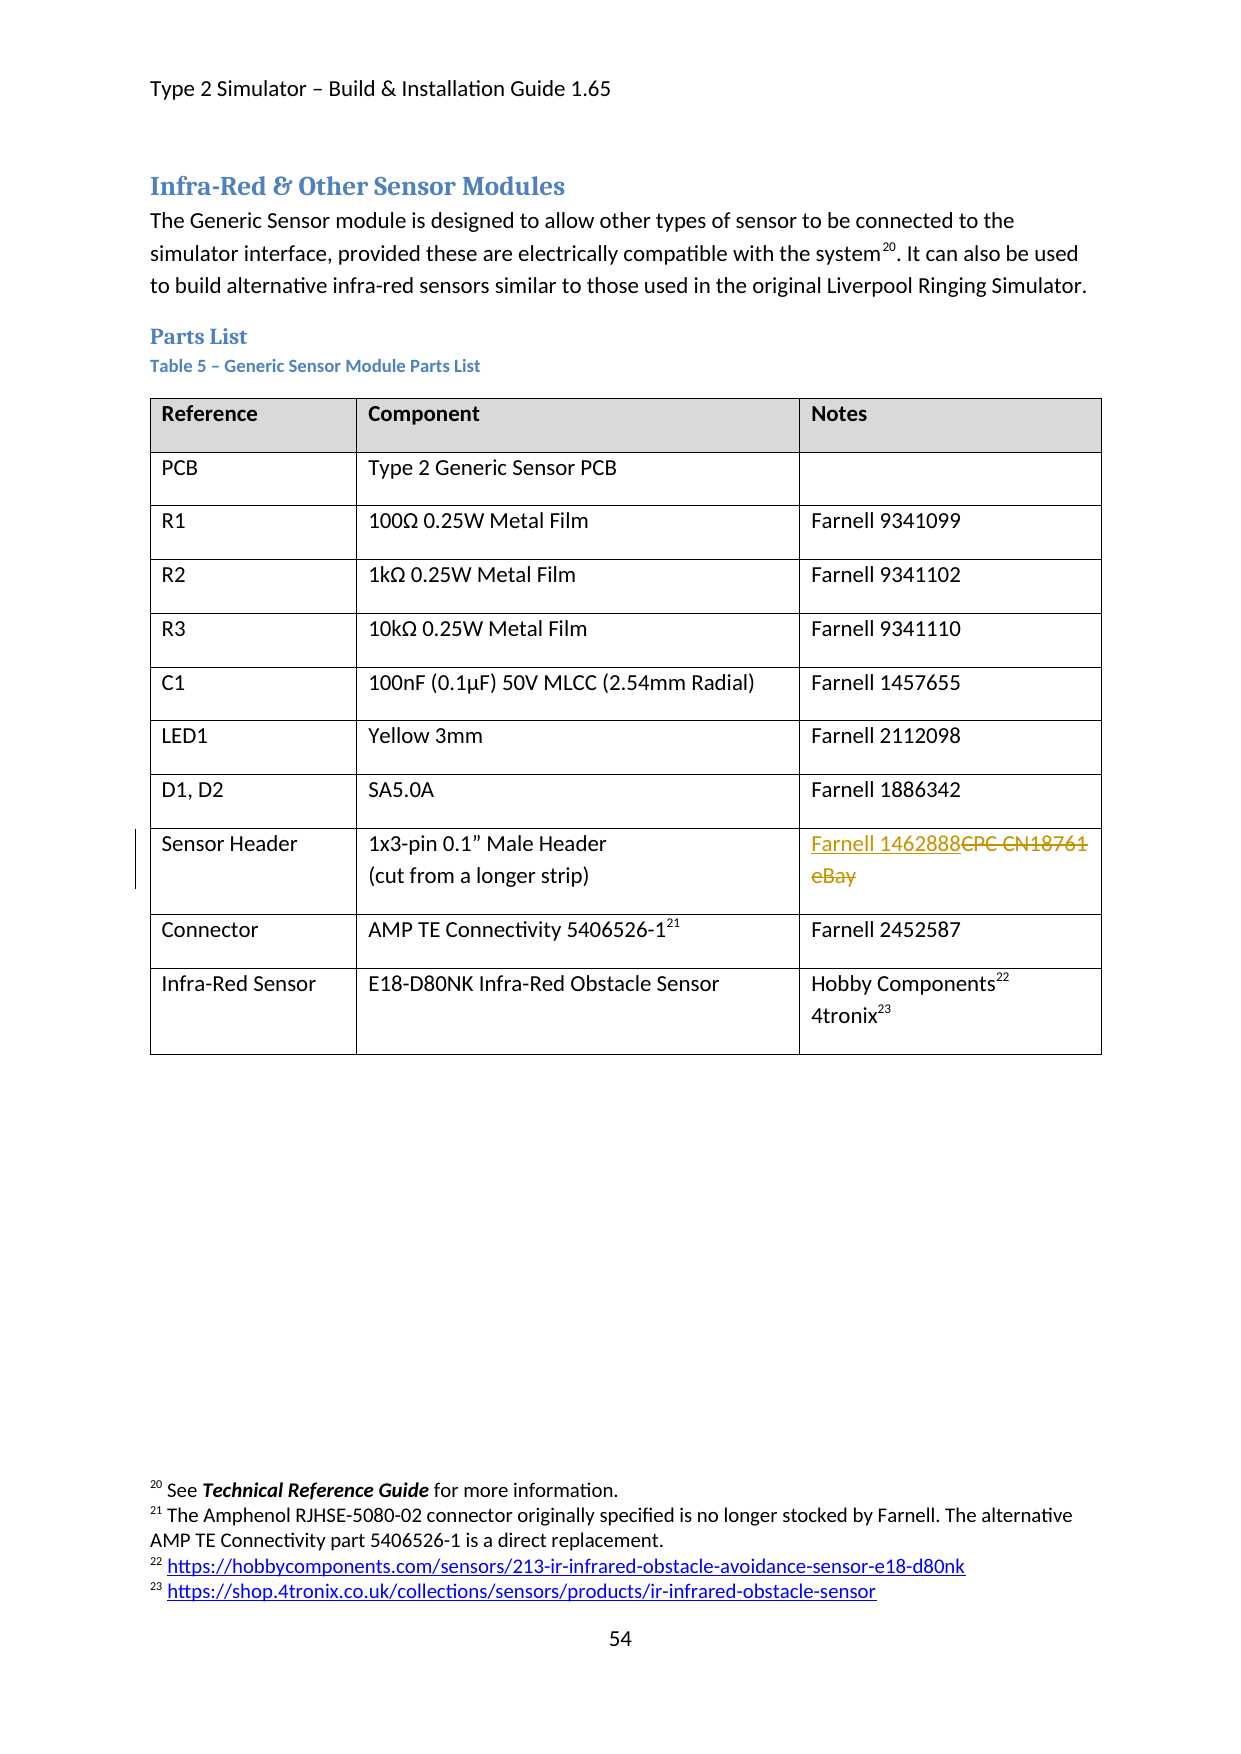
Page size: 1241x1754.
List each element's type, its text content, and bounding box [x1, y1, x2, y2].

table_cell 10kΩ 0.25W Metal Film [357, 614, 799, 667]
text The Generic Sensor module is designed to allow other types of sensor to be connected to the simulator interface, provided these are electrically compatible with the system. It can also be used to build alternative infra-red sensors similar to those used in the original Liverpool Ringing Simulator. [150, 207, 1090, 299]
table_cell 1x3-pin 0.1” Male Header (cut from a longer strip) [357, 829, 799, 914]
table_header Notes [800, 399, 1101, 452]
table_cell LED1 [151, 721, 356, 774]
table_cell 1kΩ 0.25W Metal Film [357, 560, 799, 613]
table_cell Connector [151, 915, 356, 968]
table_cell R2 [151, 560, 356, 613]
table_cell D1, D2 [151, 775, 356, 828]
table_cell Farnell 9341099 [800, 506, 1101, 559]
table_cell E18-D80NK Infra-Red Obstacle Sensor [357, 969, 799, 1053]
table_cell Hobby Components 4tronix [800, 969, 1101, 1053]
table_header Reference [151, 399, 356, 452]
table_cell AMP TE Connectivity 5406526-1 [357, 915, 799, 968]
table_cell C1 [151, 668, 356, 720]
table_cell [800, 829, 1101, 914]
table_cell [800, 453, 1101, 505]
table_header Component [357, 399, 799, 452]
table_cell Farnell 1886342 [800, 775, 1101, 828]
table_cell PCB [151, 453, 356, 505]
table_cell Type 2 Generic Sensor PCB [357, 453, 799, 505]
table_cell Farnell 1457655 [800, 668, 1101, 720]
table_cell SA5.0A [357, 775, 799, 828]
subtitle Parts List [150, 324, 1090, 350]
table_cell 100Ω 0.25W Metal Film [357, 506, 799, 559]
table_cell Farnell 2452587 [800, 915, 1101, 968]
table_cell 100nF (0.1µF) 50V MLCC (2.54mm Radial) [357, 668, 799, 720]
table_cell Infra-Red Sensor [151, 969, 356, 1053]
table_cell Yellow 3mm [357, 721, 799, 774]
subtitle Infra-Red & Other Sensor Modules [150, 171, 1090, 202]
table_cell Sensor Header [151, 829, 356, 914]
table_cell Farnell 9341110 [800, 614, 1101, 667]
table_cell Farnell 2112098 [800, 721, 1101, 774]
text Table – Generic Sensor Module Parts List [150, 354, 1090, 377]
table_cell R3 [151, 614, 356, 667]
table_cell R1 [151, 506, 356, 559]
table_cell Farnell 9341102 [800, 560, 1101, 613]
